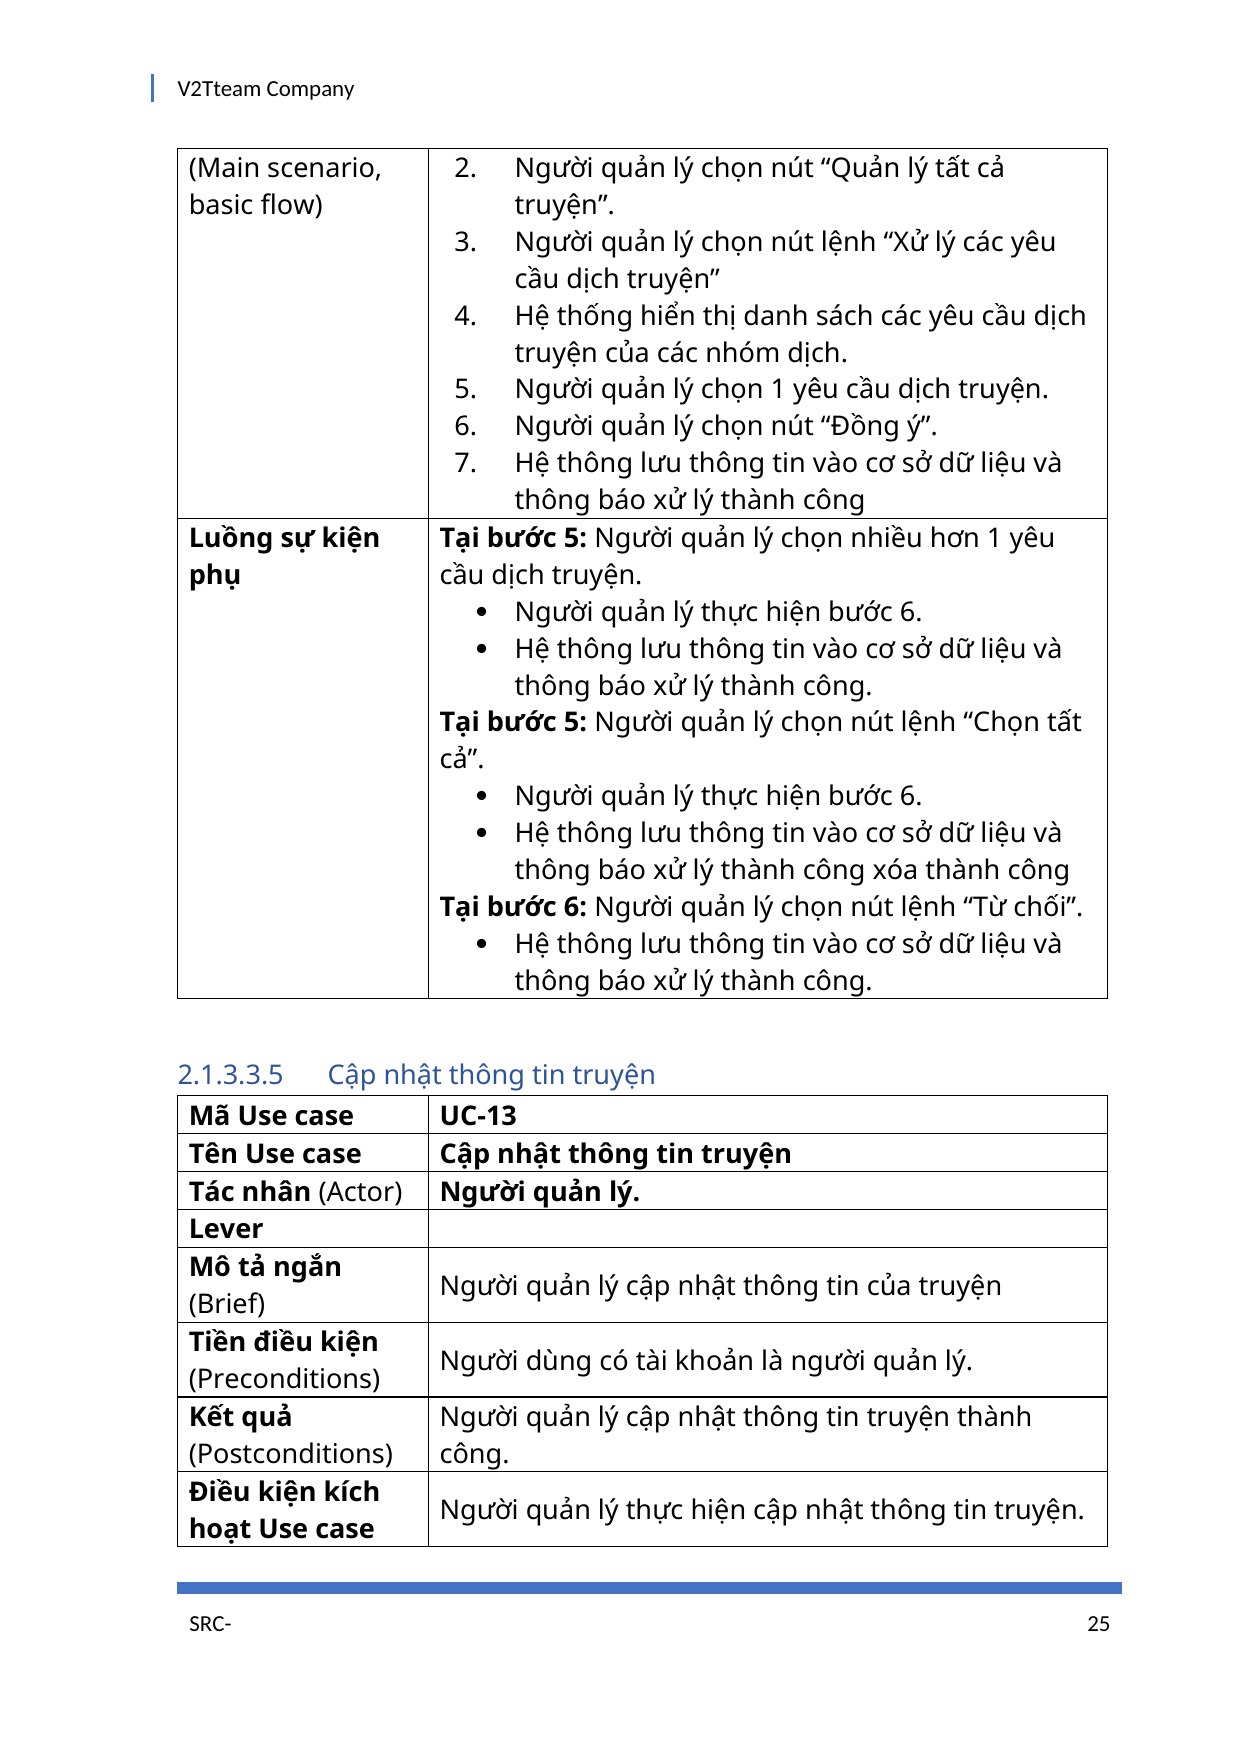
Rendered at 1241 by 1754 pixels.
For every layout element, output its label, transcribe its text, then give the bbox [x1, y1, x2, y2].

table_cell Kết quả (Postconditions) [178, 1398, 428, 1471]
table_cell Tên Use case [178, 1134, 428, 1171]
table_cell [429, 1210, 1107, 1247]
table_cell Tác nhân (Actor) [178, 1172, 428, 1209]
table_cell Tại bước 5: Người quản lý chọn nhiều hơn 1 yêu cầu dịch truyện. Người quản lý thực hiện bước 6. Hệ thông lưu thông tin vào cơ sở dữ liệu và thông báo xử lý thành công. Tại bước 5: Người quản lý chọn nút lệnh “Chọn tất cả”. Người quản lý thực hiện bước 6. Hệ thông lưu thông tin vào cơ sở dữ liệu và thông báo xử lý thành công xóa thành công Tại bước 6: Người quản lý chọn nút lệnh “Từ chối”. Hệ thông lưu thông tin vào cơ sở dữ liệu và thông báo xử lý thành công. [429, 519, 1107, 998]
table_cell Mô tả ngắn (Brief) [178, 1248, 428, 1322]
table_cell Người quản lý thực hiện cập nhật thông tin truyện. [429, 1472, 1107, 1546]
table_cell Lever [178, 1210, 428, 1247]
table_cell Người quản lý cập nhật thông tin truyện thành công. [429, 1398, 1107, 1471]
table_cell Luồng sự kiện phụ [178, 519, 428, 998]
table_cell Người quản lý cập nhật thông tin của truyện [429, 1248, 1107, 1322]
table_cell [178, 149, 428, 517]
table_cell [429, 149, 1107, 517]
table_cell Cập nhật thông tin truyện [429, 1134, 1107, 1171]
table_header UC-13 [429, 1096, 1107, 1133]
table_cell Điều kiện kích hoạt Use case [178, 1472, 428, 1546]
table_cell Người quản lý. [429, 1172, 1107, 1209]
subtitle Cập nhật thông tin truyện [177, 1055, 1122, 1092]
table_cell Người dùng có tài khoản là người quản lý. [429, 1323, 1107, 1396]
table_cell Tiền điều kiện (Preconditions) [178, 1323, 428, 1396]
table_header Mã Use case [178, 1096, 428, 1133]
